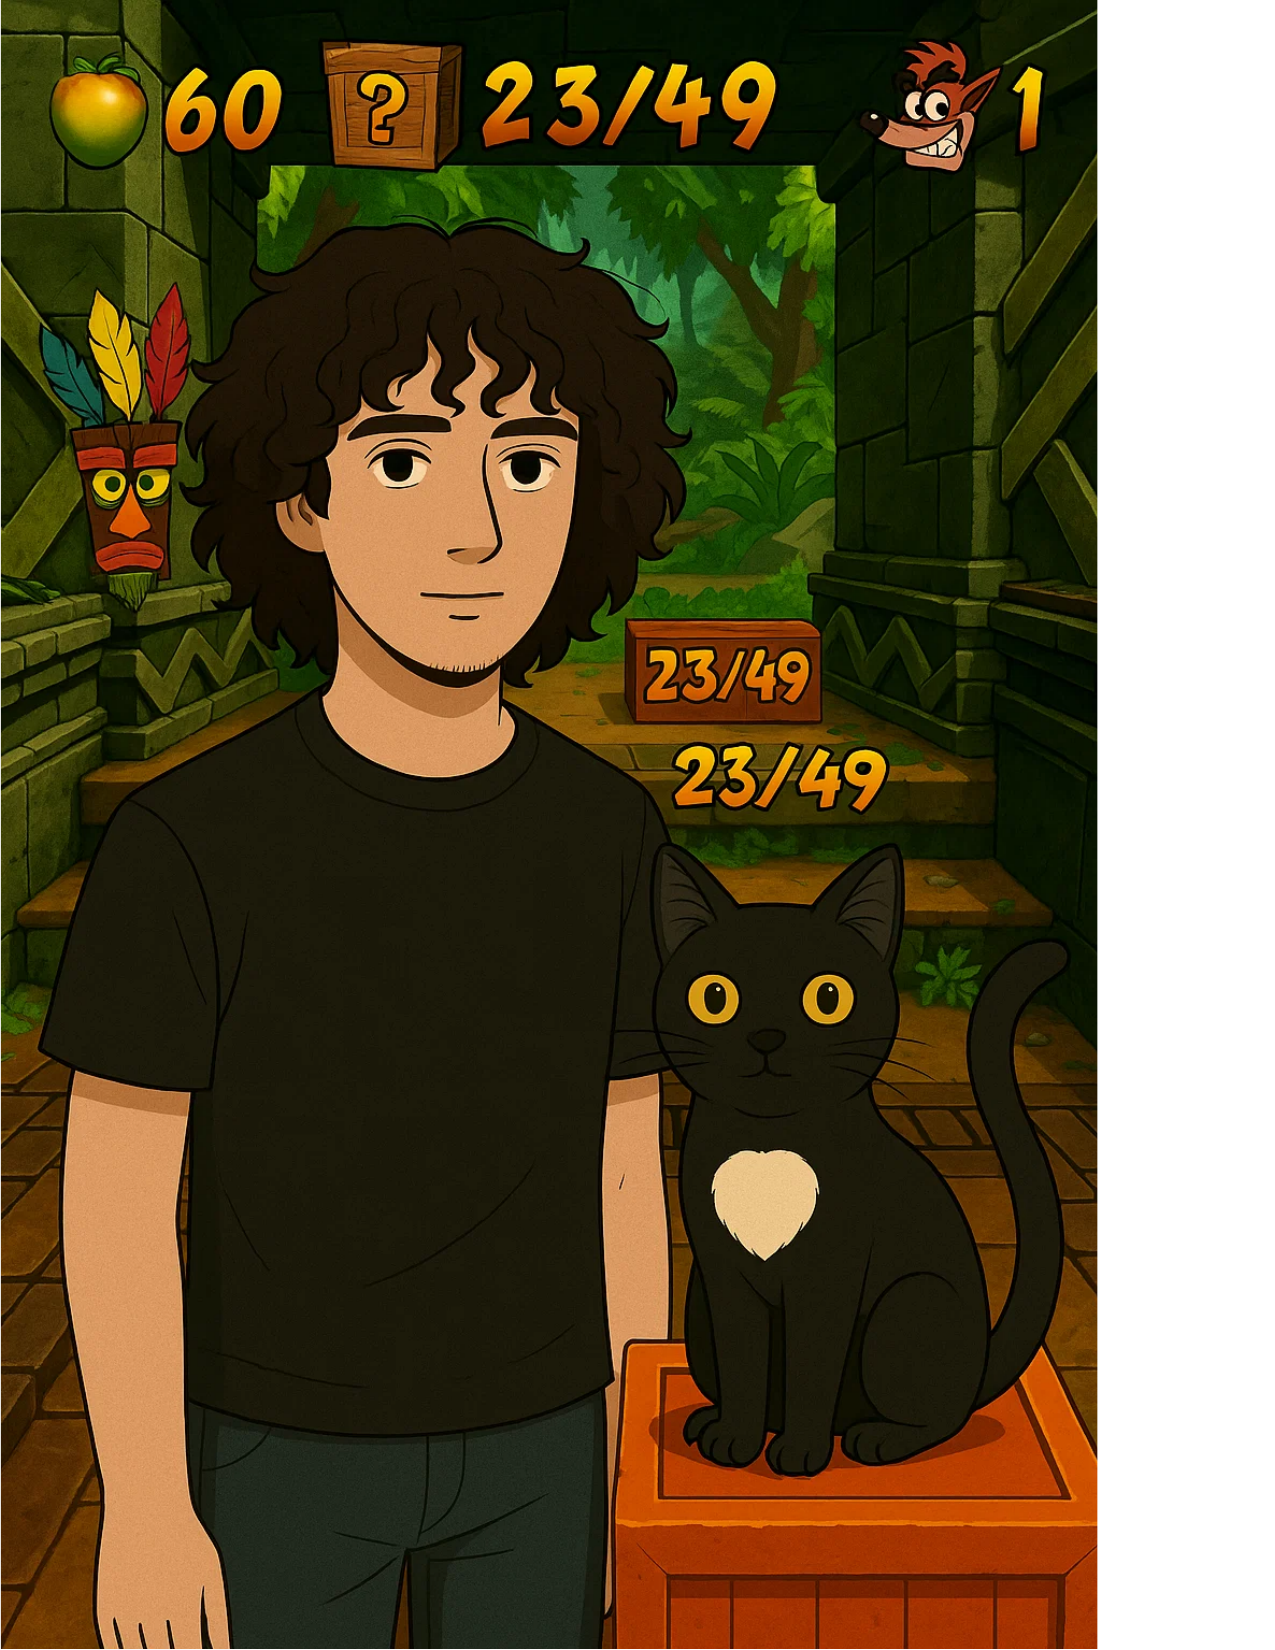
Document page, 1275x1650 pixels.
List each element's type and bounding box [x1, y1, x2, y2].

picture [0, 0, 1096, 1647]
